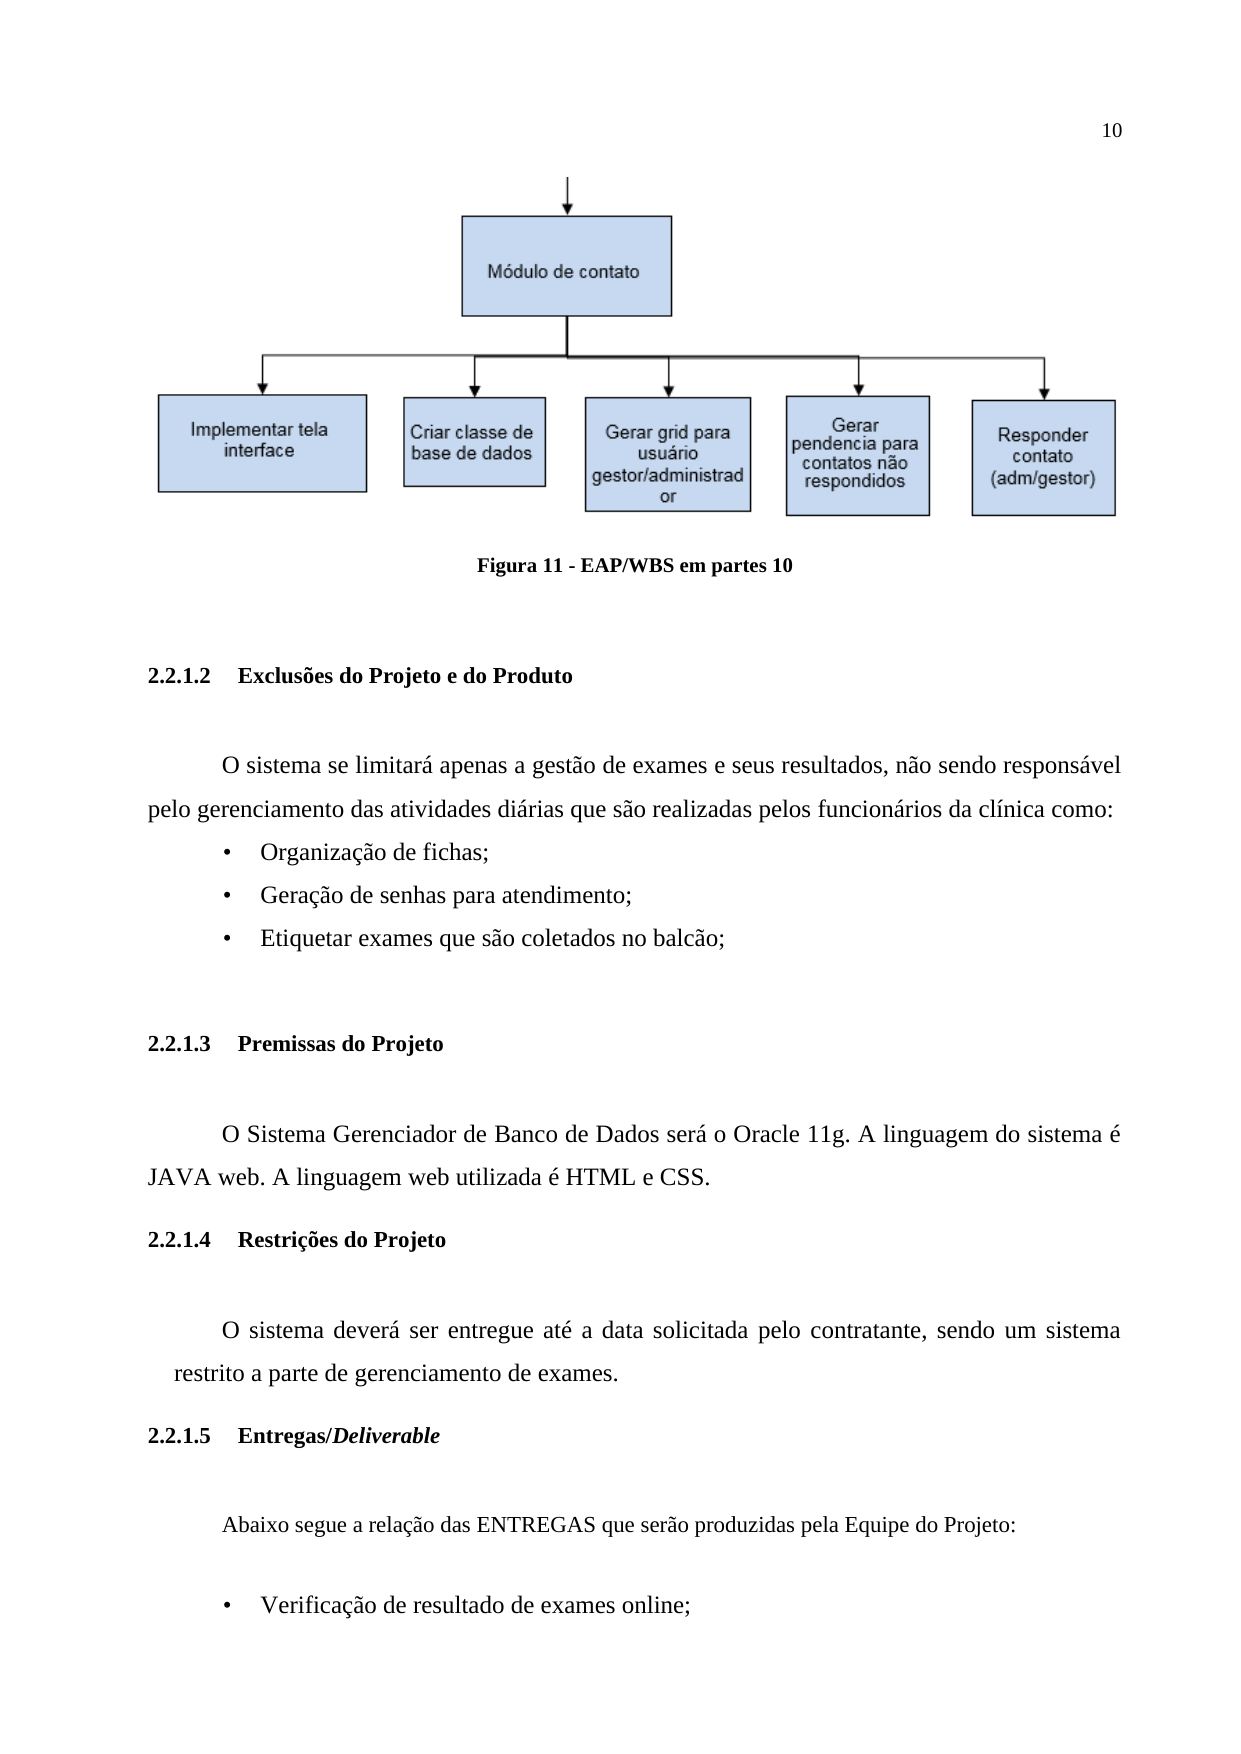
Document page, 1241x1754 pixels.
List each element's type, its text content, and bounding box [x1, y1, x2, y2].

subtitle Exclusões do Projeto e do Produto [148, 662, 1122, 688]
list Organização de fichas; [223, 837, 1122, 866]
list Etiquetar exames que são coletados no balcão; [223, 923, 1122, 952]
subtitle Restrições do Projeto [148, 1226, 1122, 1252]
subtitle Premissas do Projeto [148, 1030, 1122, 1056]
list Geração de senhas para atendimento; [223, 880, 1122, 909]
subtitle Entregas/Deliverable [148, 1422, 1122, 1448]
text O Sistema Gerenciador de Banco de Dados será o Oracle 11g. A linguagem do sistema é JAVA web. A linguagem web utilizada é HTML e CSS. [148, 1119, 1122, 1191]
text Abaixo segue a relação das ENTREGAS que serão produzidas pela Equipe do Projeto: [185, 1511, 1122, 1537]
picture [147, 177, 1123, 526]
text O sistema se limitará apenas a gestão de exames e seus resultados, não sendo responsável pelo gerenciamento das atividades diárias que são realizadas pelos funcionários da clínica como: [148, 751, 1122, 822]
text O sistema deverá ser entregue até a data solicitada pelo contratante, sendo um sistema restrito a parte de gerenciamento de exames. [174, 1315, 1122, 1387]
list Verificação de resultado de exames online; [223, 1590, 1122, 1618]
